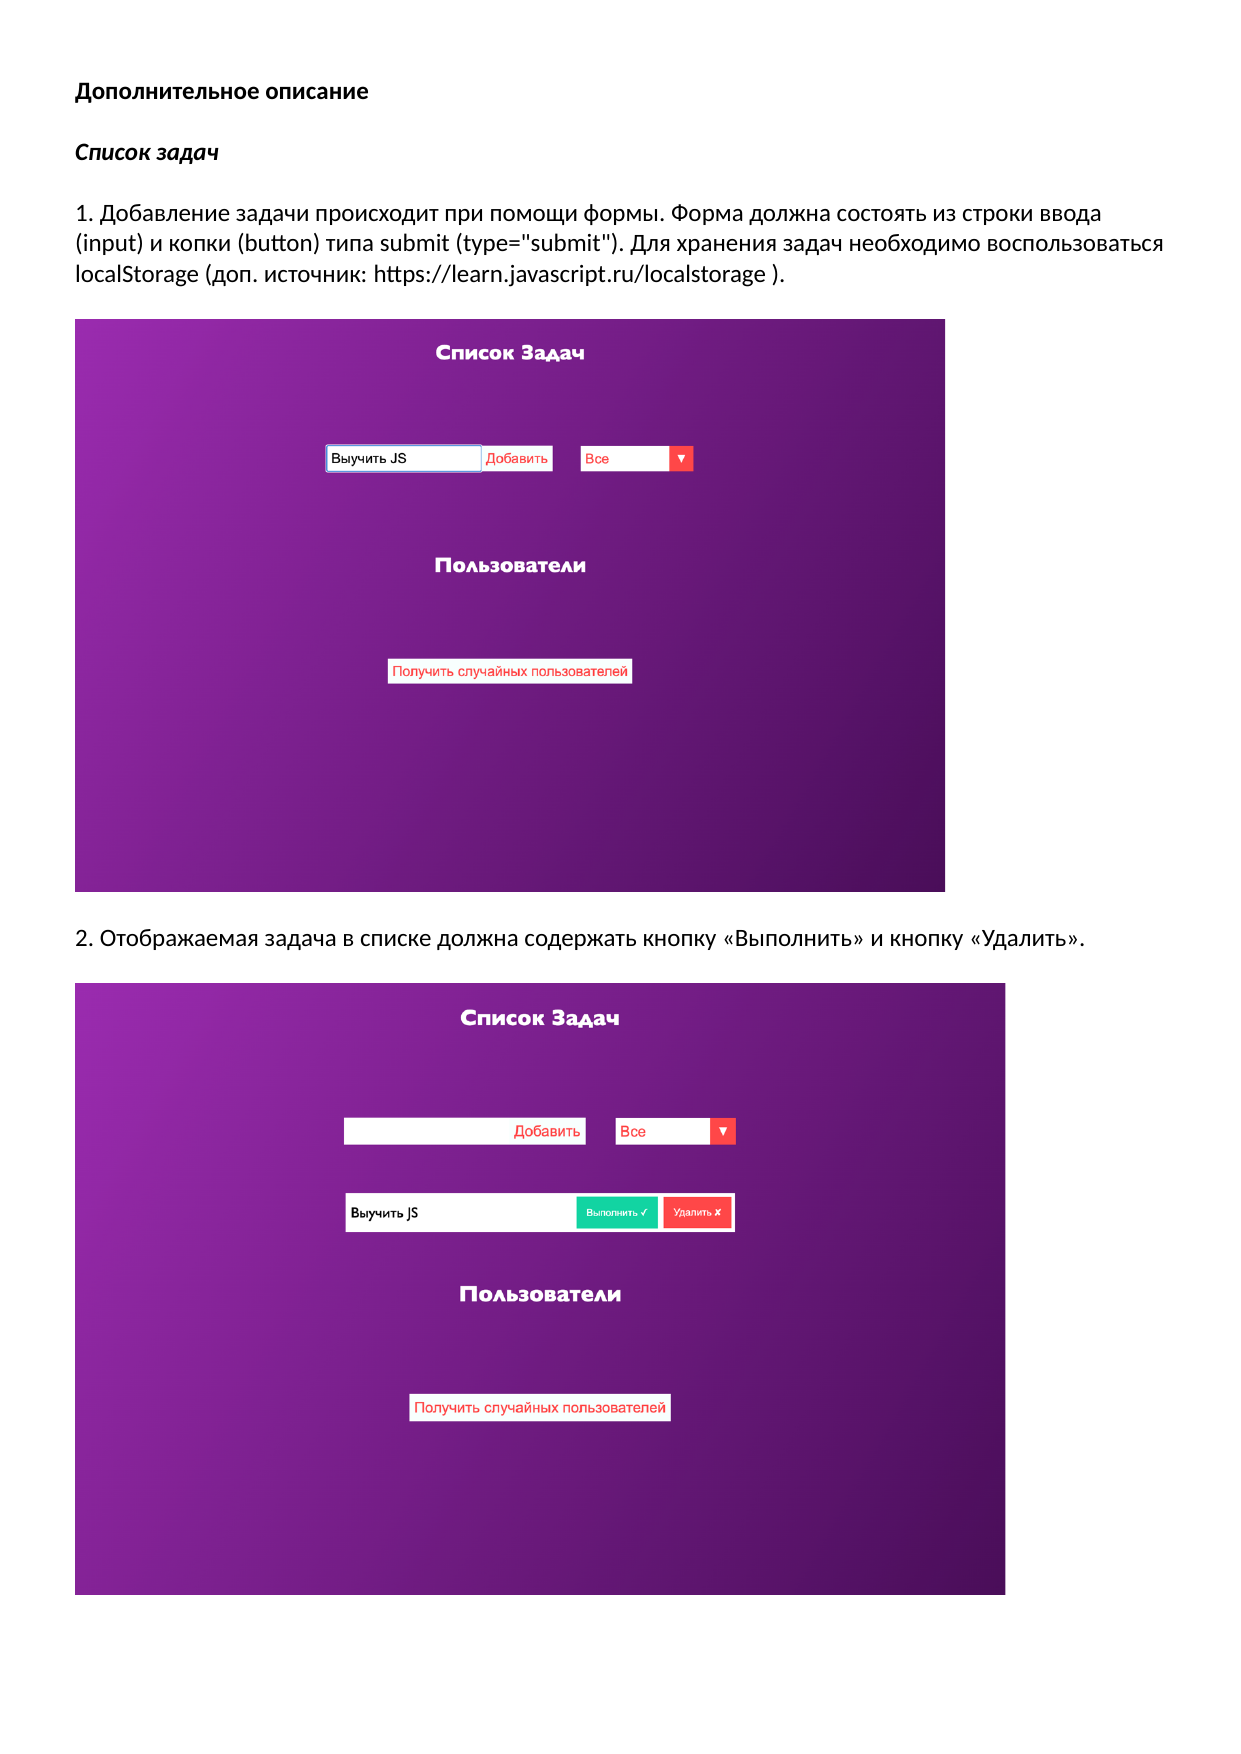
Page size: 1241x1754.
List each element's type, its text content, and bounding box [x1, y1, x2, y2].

picture [75, 983, 1006, 1595]
picture [75, 319, 946, 892]
text 1. Добавление задачи происходит при помощи формы. Форма должна состоять из строки ввода (input) и копки (button) типа submit (type="submit"). Для хранения задач необходимо воспользоваться localStorage (доп. источник: https://learn.javascript.ru/localstorage ). [75, 167, 1165, 289]
text Список задач [75, 136, 1165, 167]
text 2. Отображаемая задача в списке должна содержать кнопку «Выполнить» и кнопку «Удалить». [75, 922, 1165, 952]
text Дополнительное описание [75, 75, 1165, 106]
